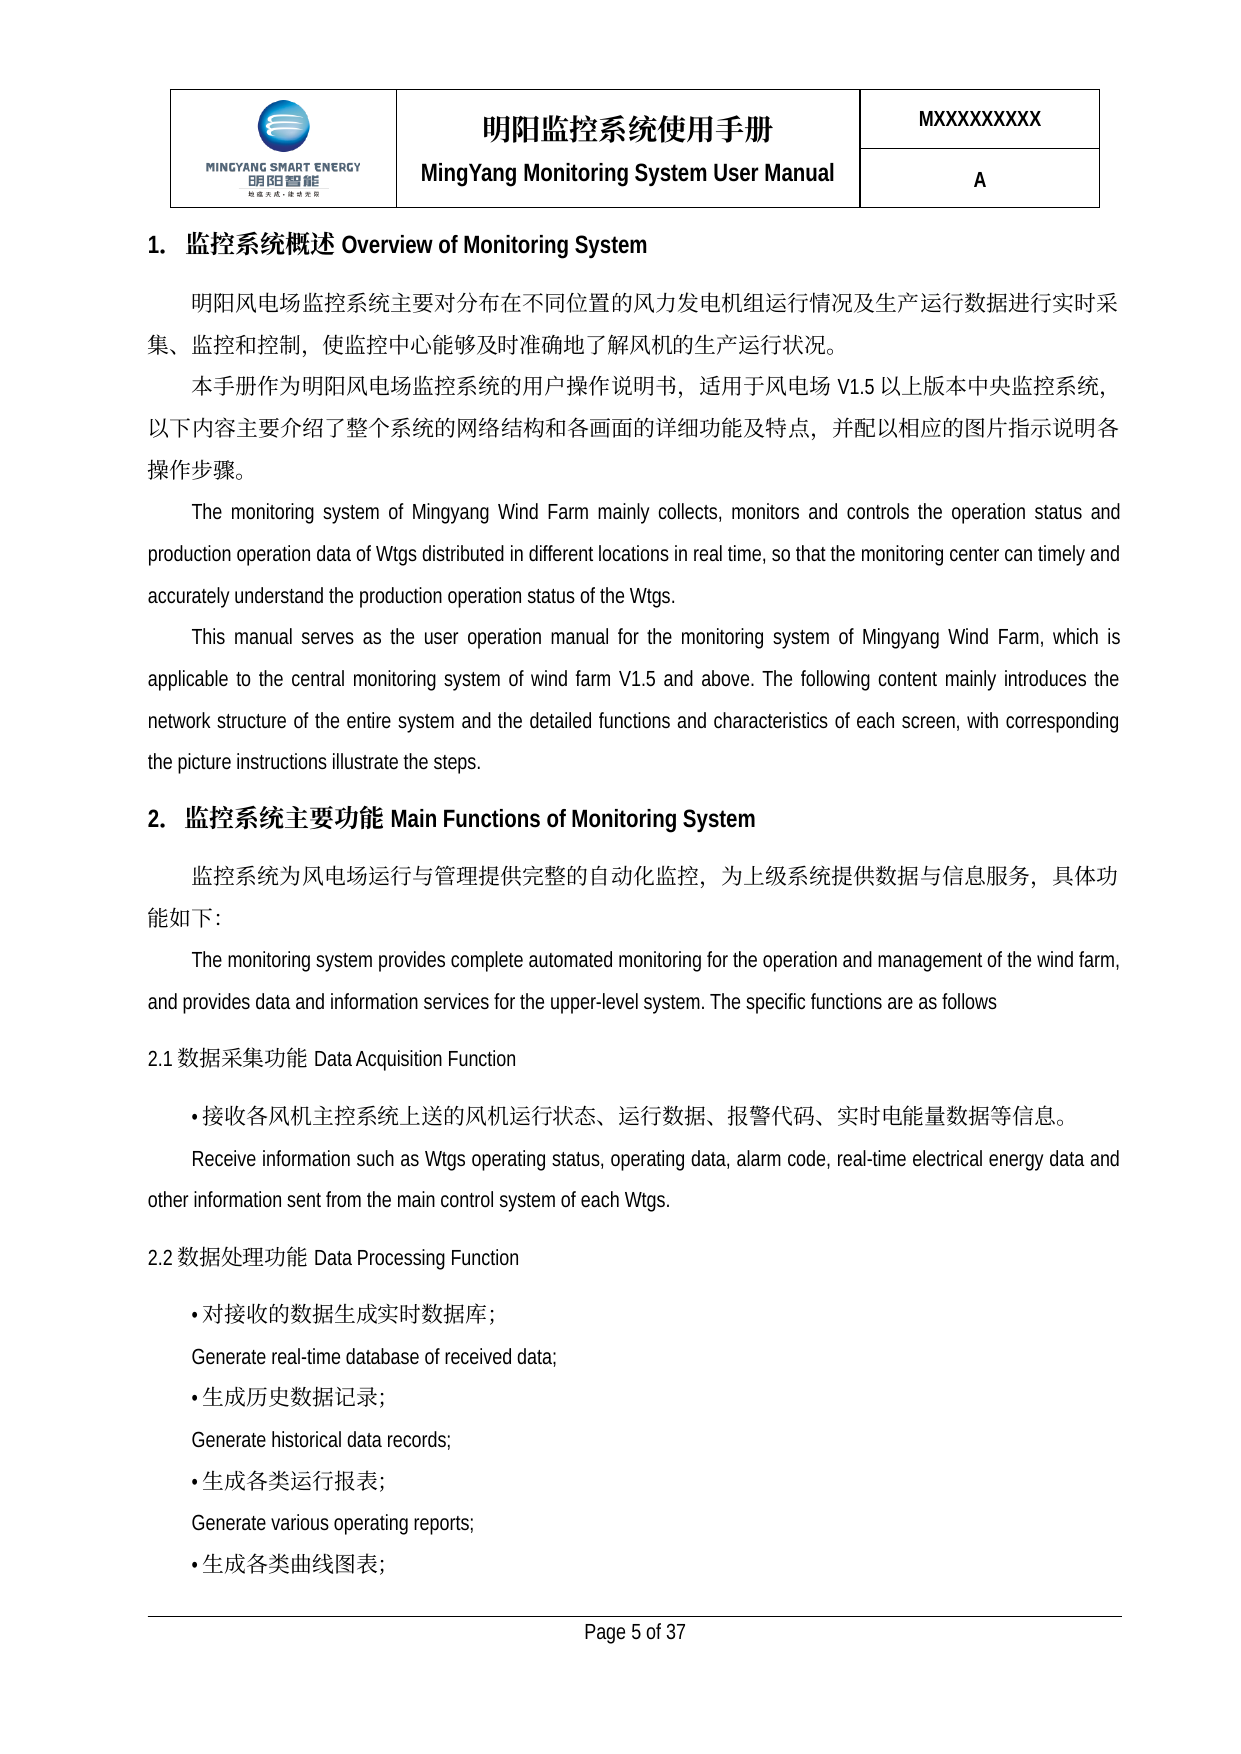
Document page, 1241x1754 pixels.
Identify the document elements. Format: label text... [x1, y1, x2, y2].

text Generate historical data records; [148, 1414, 1122, 1456]
subtitle 2.2数据处理功能 Data Processing Function [148, 1232, 1122, 1273]
text Generate various operating reports; [148, 1497, 1122, 1539]
text This manual serves as the user operation manual for the monitoring system of Mingyang Wind Farm, which is applicable to the central monitoring system of wind farm V1.5 and above. The following content mainly introduces the network structure of the entire system and the detailed functions and characteristics of each screen, with corresponding the picture instructions illustrate the steps. [148, 611, 1122, 778]
text 监控系统为风电场运行与管理提供完整的自动化监控，为上级系统提供数据与信息服务，具体功能如下： [148, 851, 1122, 934]
text 明阳风电场监控系统主要对分布在不同位置的风力发电机组运行情况及生产运行数据进行实时采集、监控和控制，使监控中心能够及时准确地了解风机的生产运行状况。 [148, 278, 1122, 361]
text • 生成历史数据记录； [148, 1372, 1122, 1414]
text • 对接收的数据生成实时数据库； [148, 1289, 1122, 1331]
text Generate real-time database of received data; [148, 1331, 1122, 1372]
text The monitoring system provides complete automated monitoring for the operation and management of the wind farm, and provides data and information services for the upper-level system. The specific functions are as follows [148, 934, 1122, 1018]
text The monitoring system of Mingyang Wind Farm mainly collects, monitors and controls the operation status and production operation data of Wtgs distributed in different locations in real time, so that the monitoring center can timely and accurately understand the production operation status of the Wtgs. [148, 486, 1122, 611]
subtitle 2.1数据采集功能 Data Acquisition Function [148, 1033, 1122, 1075]
text 本手册作为明阳风电场监控系统的用户操作说明书，适用于风电场V1.5以上版本中央监控系统，以下内容主要介绍了整个系统的网络结构和各画面的详细功能及特点，并配以相应的图片指示说明各操作步骤。 [148, 361, 1122, 486]
text Receive information such as Wtgs operating status, operating data, alarm code, real-time electrical energy data and other information sent from the main control system of each Wtgs. [148, 1133, 1122, 1216]
picture [206, 100, 360, 197]
text • 生成各类运行报表； [148, 1456, 1122, 1497]
subtitle 2．监控系统主要功能 Main Functions of Monitoring System [148, 794, 1122, 835]
text • 生成各类曲线图表； [148, 1539, 1122, 1581]
subtitle 监控系统概述 Overview of Monitoring System [148, 221, 1122, 262]
text • 接收各风机主控系统上送的风机运行状态、运行数据、报警代码、实时电能量数据等信息。 [148, 1091, 1122, 1133]
